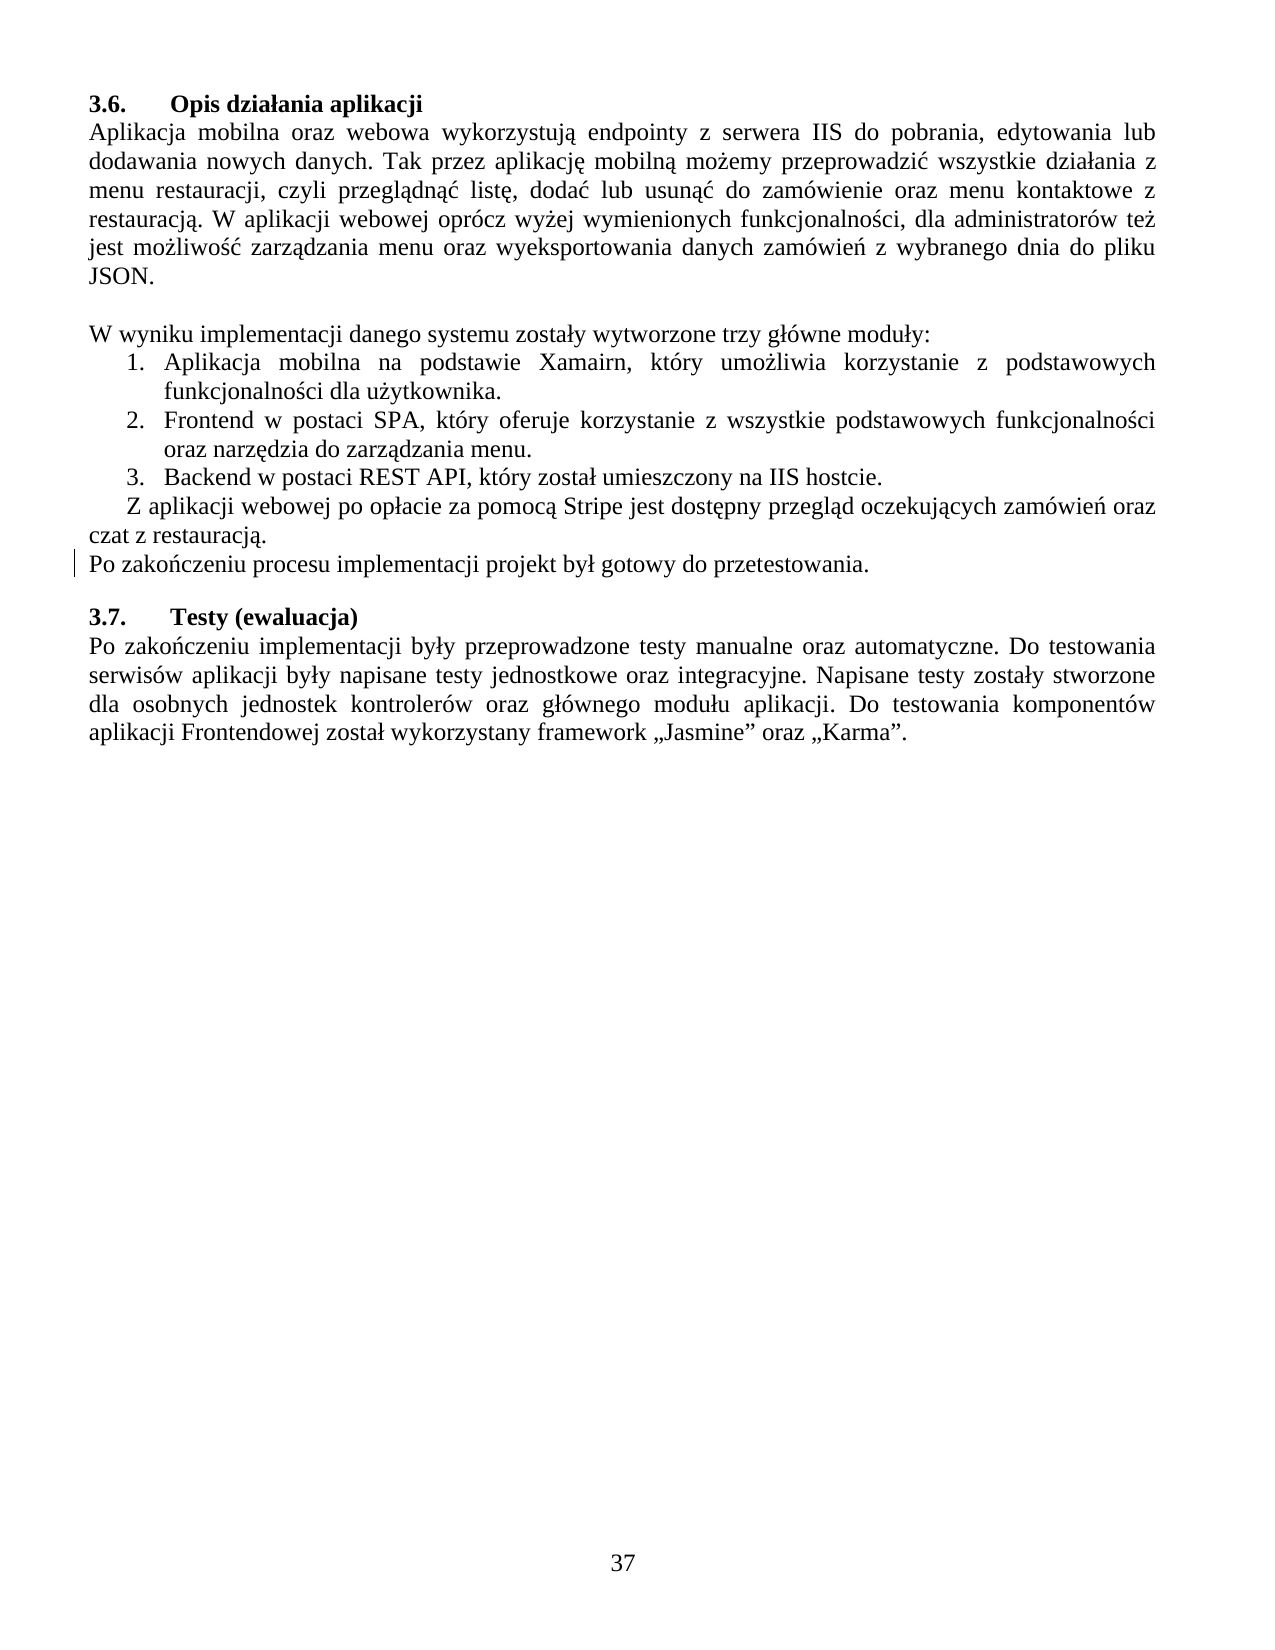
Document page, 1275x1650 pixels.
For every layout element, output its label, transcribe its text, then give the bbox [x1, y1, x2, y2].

text Aplikacja mobilna oraz webowa wykorzystują endpointy z serwera IIS do pobrania, edytowania lub dodawania nowych danych. Tak przez aplikację mobilną możemy przeprowadzić wszystkie działania z menu restauracji, czyli przeglądnąć listę, dodać lub usunąć do zamówienie oraz menu kontaktowe z restauracją. W aplikacji webowej oprócz wyżej wymienionych funkcjonalności, dla administratorów też jest możliwość zarządzania menu oraz wyeksportowania danych zamówień z wybranego dnia do pliku JSON. [89, 117, 1157, 290]
text Po zakończeniu implementacji były przeprowadzone testy manualne oraz automatyczne. Do testowania serwisów aplikacji były napisane testy jednostkowe oraz integracyjne. Napisane testy zostały stworzone dla osobnych jednostek kontrolerów oraz głównego modułu aplikacji. Do testowania komponentów aplikacji Frontendowej został wykorzystany framework „Jasmine” oraz „Karma”. [89, 631, 1157, 746]
list Frontend w postaci SPA, który oferuje korzystanie z wszystkie podstawowych funkcjonalności oraz narzędzia do zarządzania menu. [126, 405, 1157, 462]
list Aplikacja mobilna na podstawie Xamairn, który umożliwia korzystanie z podstawowych funkcjonalności dla użytkownika. [126, 347, 1157, 405]
text Z aplikacji webowej po opłacie za pomocą Stripe jest dostępny przegląd oczekujących zamówień oraz czat z restauracją. [89, 491, 1157, 549]
text Po zakończeniu procesu implementacji projekt był gotowy do przetestowania. [89, 549, 1157, 577]
subtitle Opis działania aplikacji [89, 89, 1157, 117]
list Backend w postaci REST API, który został umieszczony na IIS hostcie. [126, 462, 1157, 491]
subtitle Testy (ewaluacja) [89, 602, 1157, 631]
text W wyniku implementacji danego systemu zostały wytworzone trzy główne moduły: [89, 319, 1157, 347]
